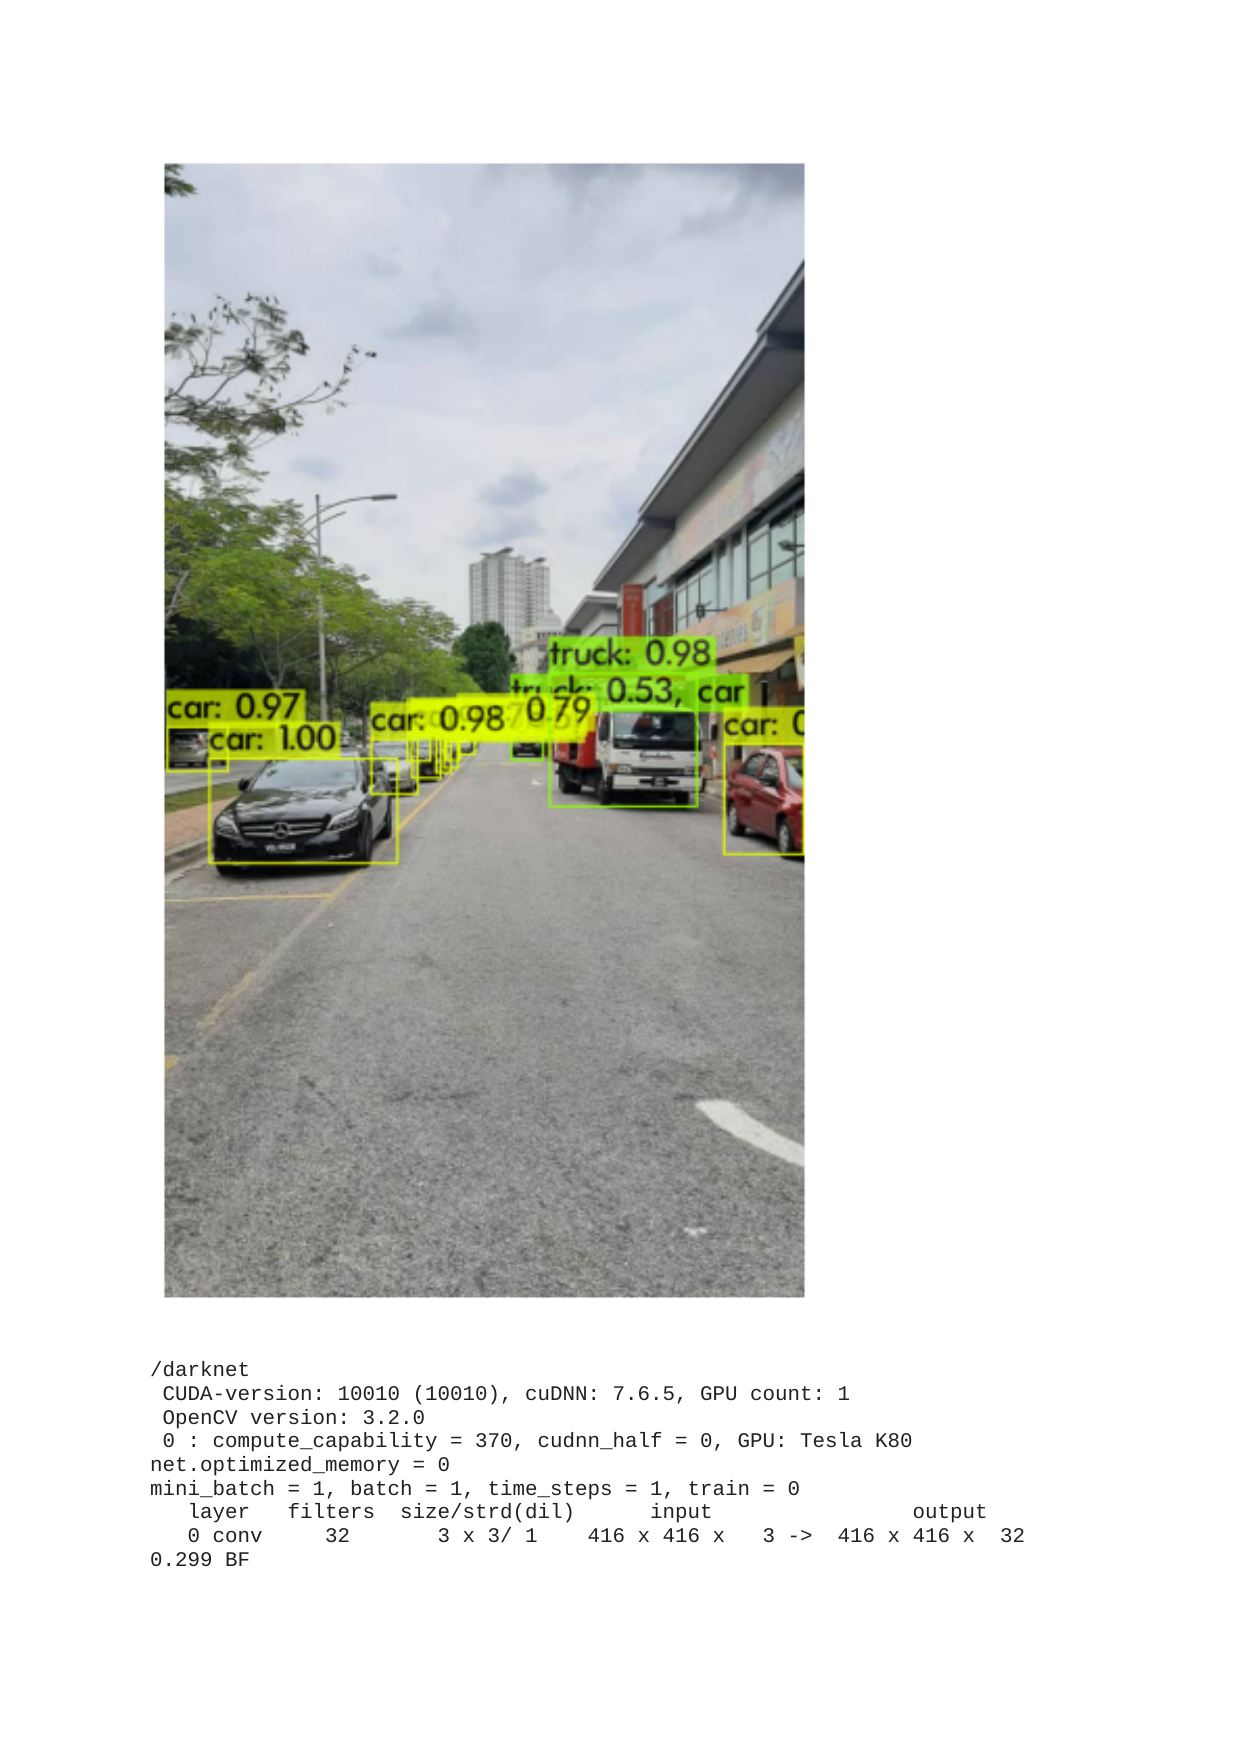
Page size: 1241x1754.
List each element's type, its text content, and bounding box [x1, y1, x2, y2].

text mini_batch = 1, batch = 1, time_steps = 1, train = 0 [150, 1478, 1090, 1501]
text OpenCV version: 3.2.0 [150, 1407, 1090, 1430]
text layer filters size/strd(dil) input output [150, 1501, 1090, 1525]
text 0 conv 32 3 x 3/ 1 416 x 416 x 3 -> 416 x 416 x 32 0.299 BF [150, 1525, 1090, 1572]
text net.optimized_memory = 0 [150, 1454, 1090, 1478]
text 0 : compute_capability = 370, cudnn_half = 0, GPU: Tesla K80 [150, 1430, 1090, 1454]
picture [150, 150, 818, 1313]
text /darknet [150, 1359, 1090, 1383]
text CUDA-version: 10010 (10010), cuDNN: 7.6.5, GPU count: 1 [150, 1383, 1090, 1407]
